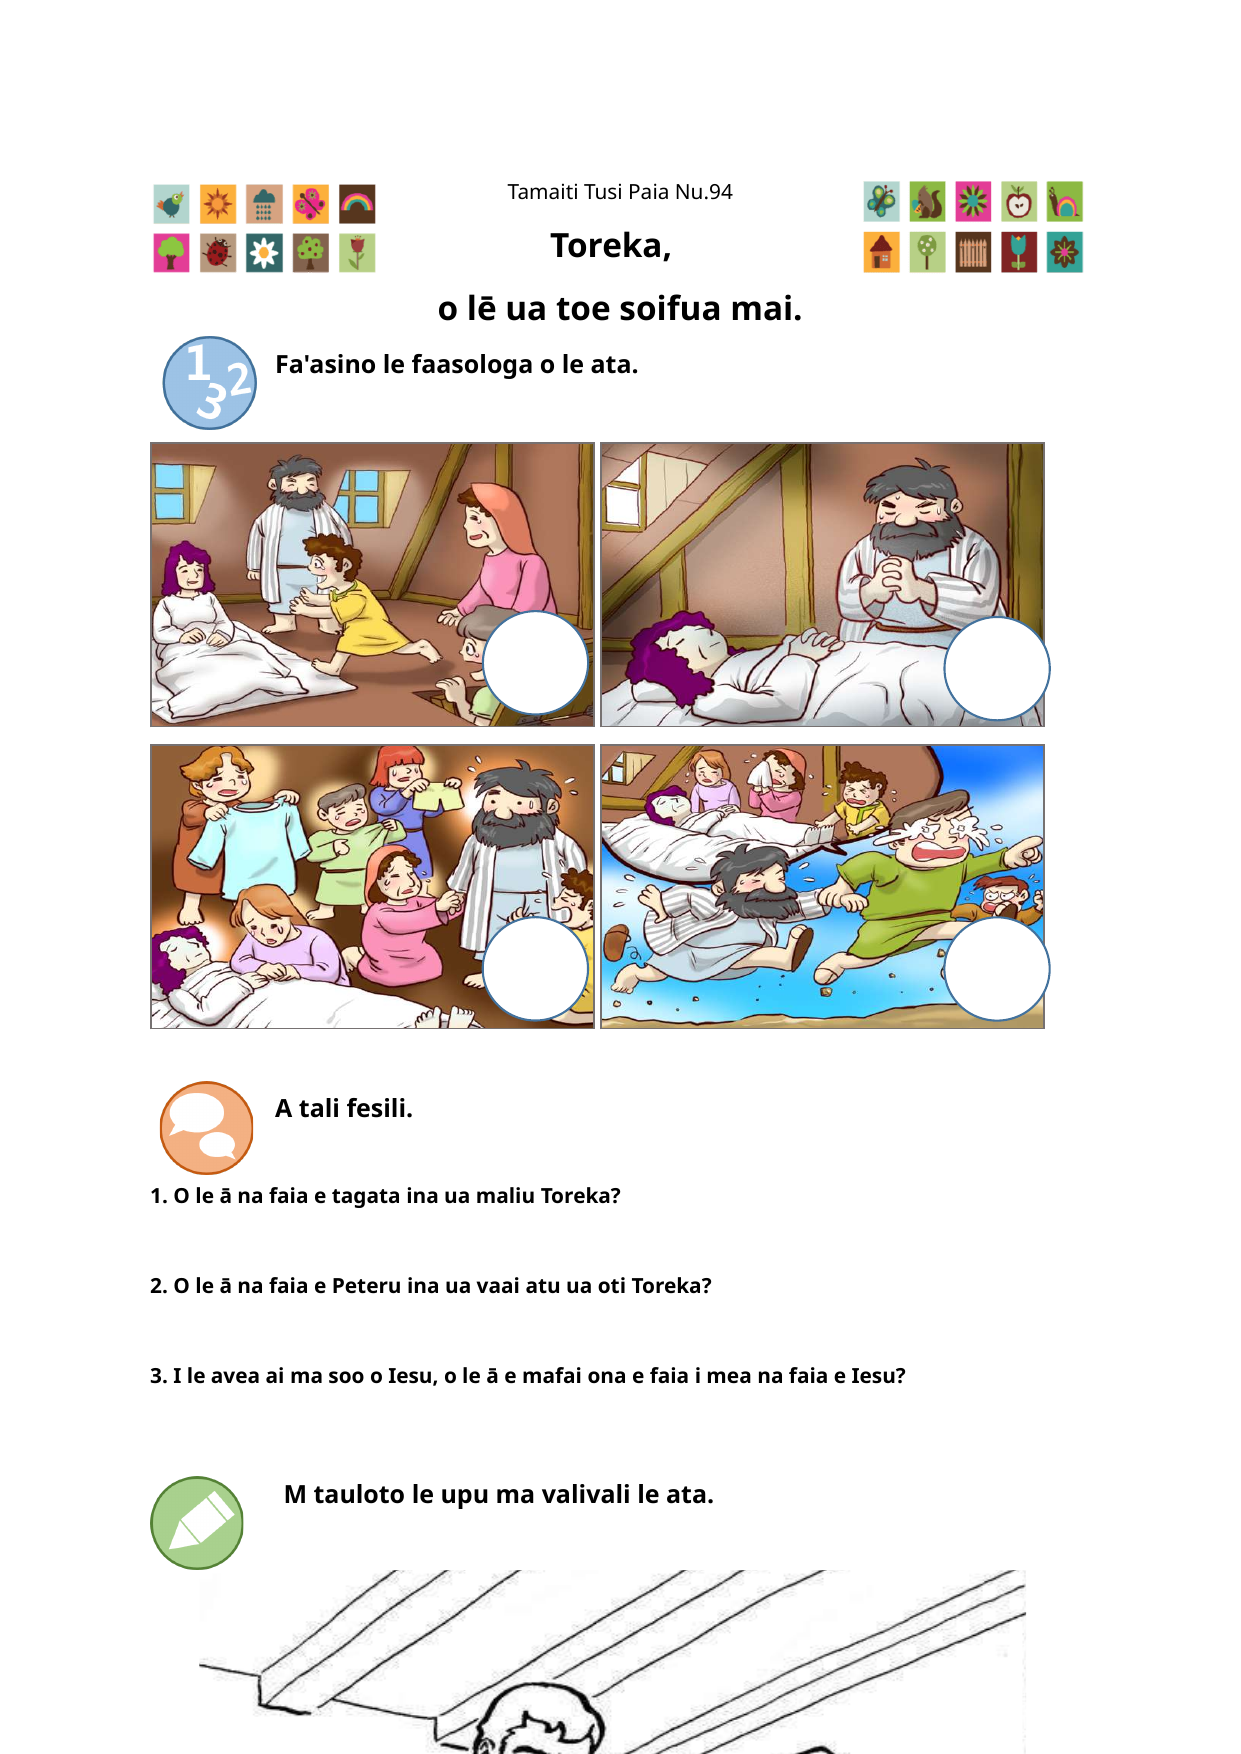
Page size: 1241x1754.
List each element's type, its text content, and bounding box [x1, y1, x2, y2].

text 2. O le ā na faia e Peteru ina ua vaai atu ua oti Toreka? [150, 1271, 1090, 1300]
text A tali fesili. [254, 1091, 1090, 1125]
text 1. O le ā na faia e tagata ina ua maliu Toreka? [150, 1181, 1090, 1210]
picture [159, 1081, 254, 1175]
picture [602, 444, 1043, 726]
picture [150, 183, 383, 277]
text Tamaiti Tusi Paia Nu.94 [150, 177, 1090, 206]
picture [602, 746, 1043, 1028]
text Toreka, [383, 222, 858, 268]
picture [150, 1476, 1027, 1754]
text Fa'asino le faasologa o le ata. [288, 346, 1090, 381]
text M tauloto le upu ma valivali le ata. [244, 1477, 1090, 1511]
text o lē ua toe soifua mai. [150, 284, 1090, 330]
picture [150, 317, 593, 726]
text 3. I le avea ai ma soo o Iesu, o le ā e mafai ona e faia i mea na faia e Iesu? [150, 1362, 1090, 1390]
picture [152, 746, 593, 1028]
picture [858, 179, 1085, 277]
